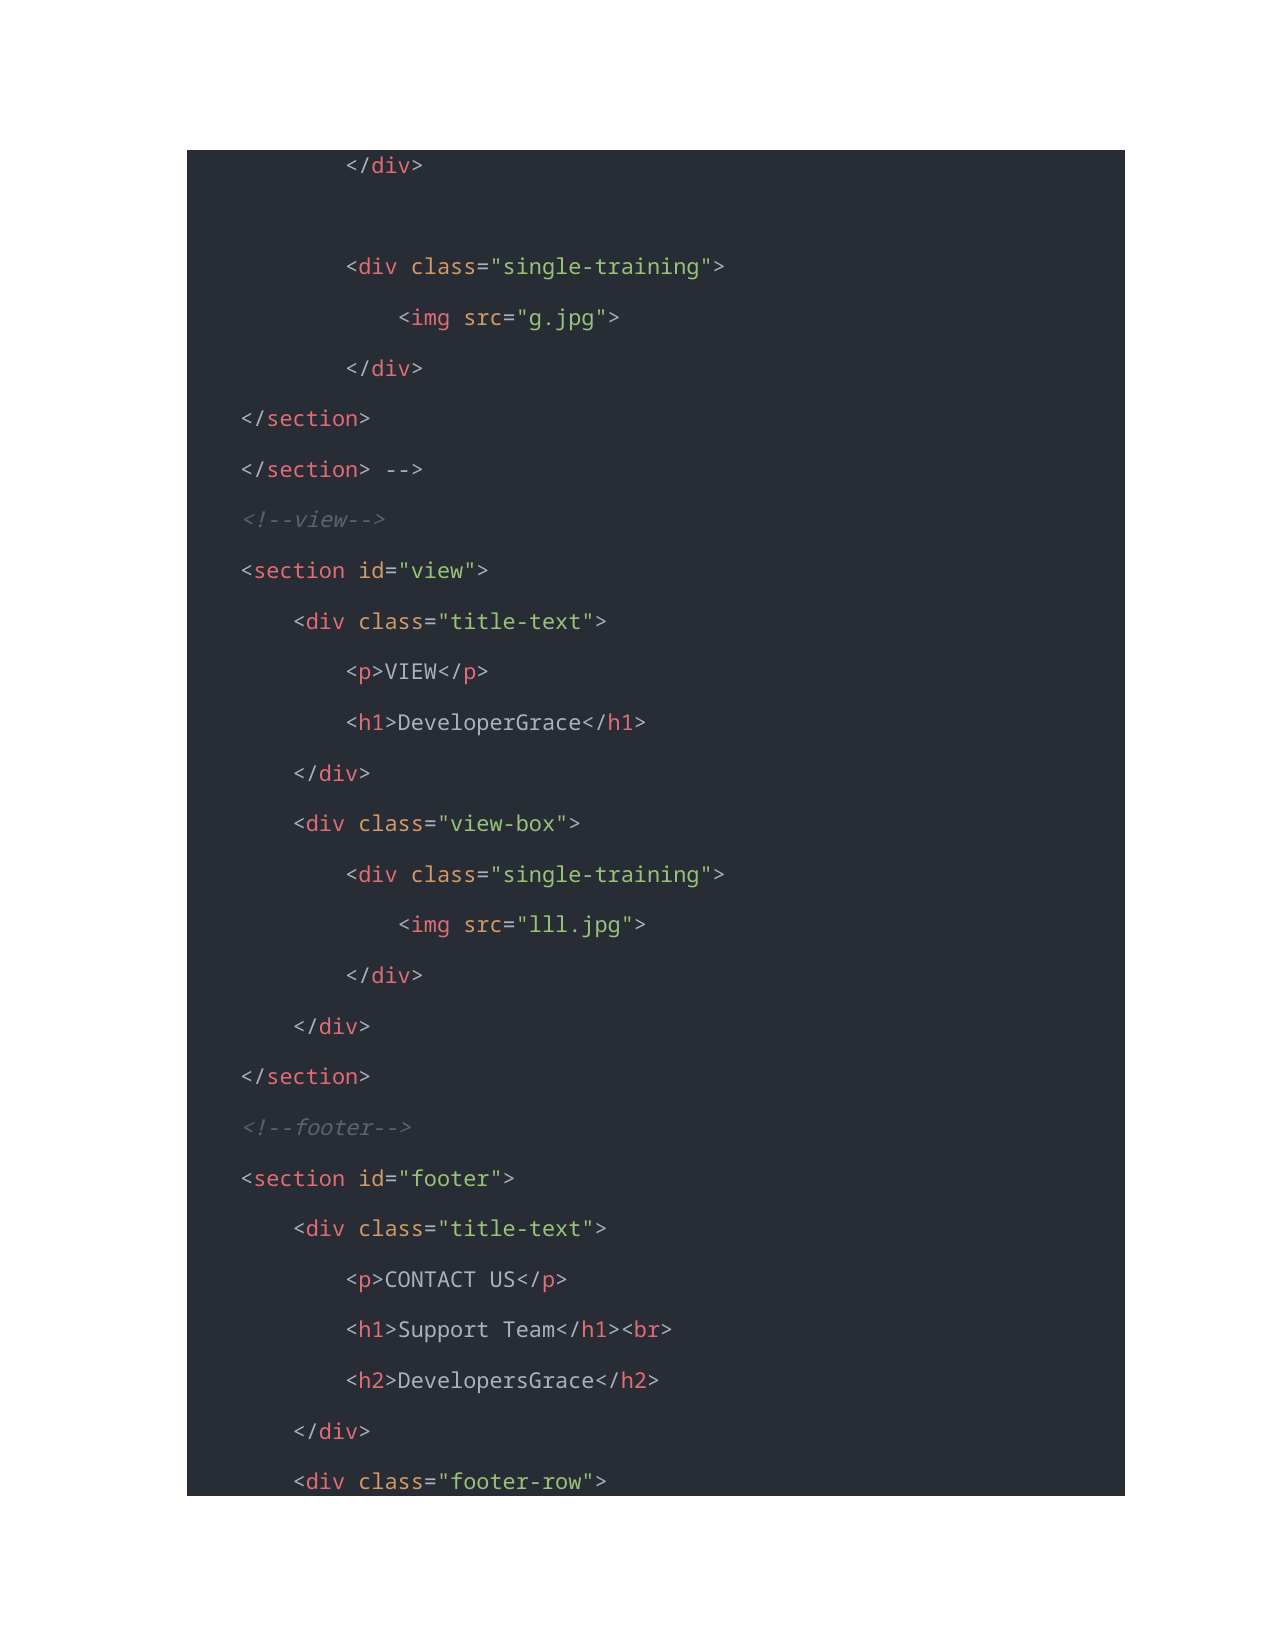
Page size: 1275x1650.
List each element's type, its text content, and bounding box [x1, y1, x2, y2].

text <div class="footer-row"> [187, 1466, 1125, 1496]
text <section id="view"> [187, 555, 1125, 585]
text <!--view--> [187, 504, 1125, 534]
text </div> [187, 352, 1125, 382]
text </section> [187, 1061, 1125, 1091]
text <h2>DevelopersGrace</h2> [187, 1365, 1125, 1395]
text </div> [187, 757, 1125, 787]
text </div> [187, 1011, 1125, 1040]
text <div class="title-text"> [187, 606, 1125, 635]
text <h1>Support Team</h1><br> [187, 1314, 1125, 1344]
text <div class="single-training"> [187, 251, 1125, 281]
text </div> [187, 960, 1125, 990]
text <section id="footer"> [187, 1162, 1125, 1192]
text </div> [187, 1416, 1125, 1445]
text </div> [187, 150, 1125, 180]
text <img src="lll.jpg"> [187, 909, 1125, 939]
text </section> [187, 403, 1125, 433]
text <p>CONTACT US</p> [187, 1264, 1125, 1293]
text </section> --> [187, 454, 1125, 483]
text <img src="g.jpg"> [187, 302, 1125, 332]
text <div class="single-training"> [187, 859, 1125, 888]
text <p>VIEW</p> [187, 656, 1125, 686]
text <div class="view-box"> [187, 808, 1125, 838]
text <div class="title-text"> [187, 1213, 1125, 1243]
text <!--footer--> [187, 1112, 1125, 1142]
text <h1>DeveloperGrace</h1> [187, 707, 1125, 737]
